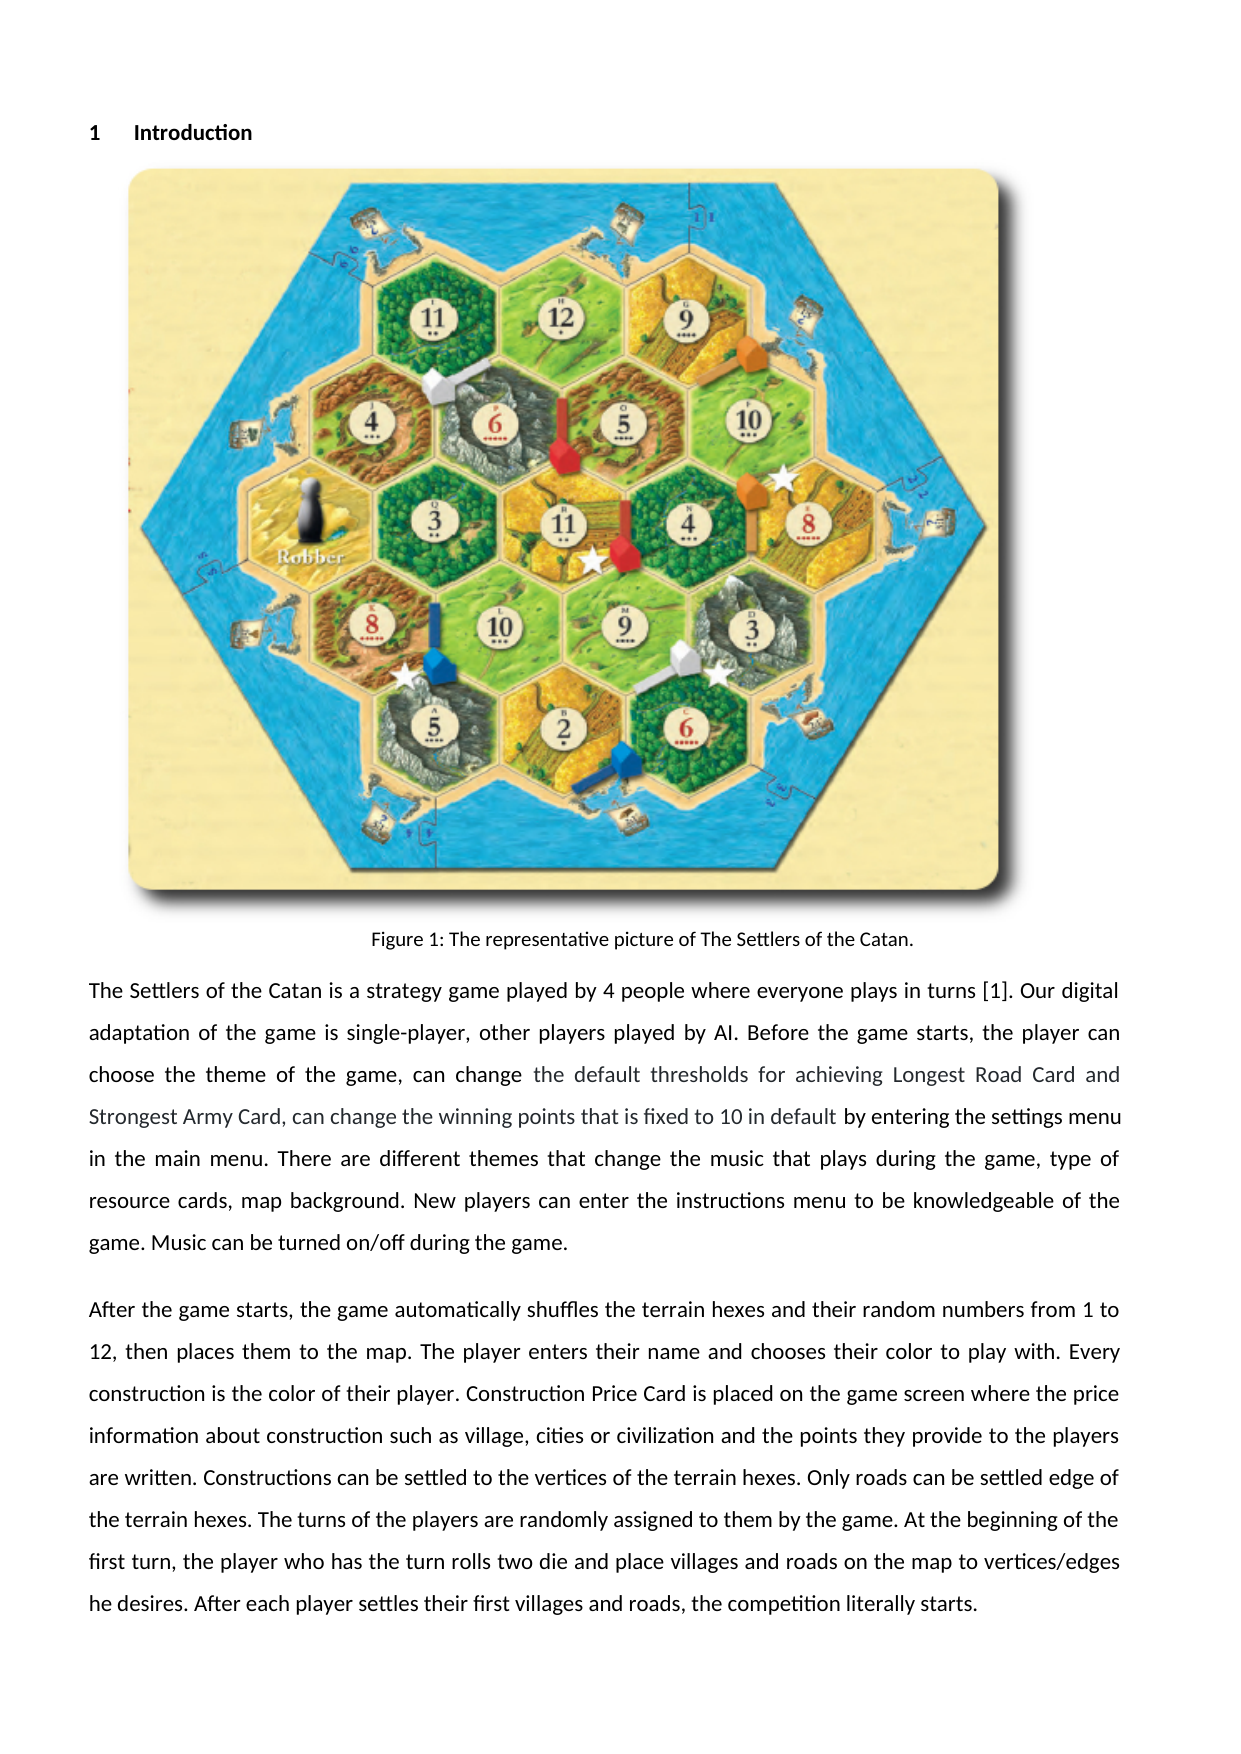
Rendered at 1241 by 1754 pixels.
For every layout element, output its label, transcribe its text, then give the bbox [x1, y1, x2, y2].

text After the game starts, the game automatically shuffles the terrain hexes and their random numbers from 1 to 12, then places them to the map. The player enters their name and chooses their color to play with. Every construction is the color of their player. Construction Price Card is placed on the game screen where the price information about construction such as village, cities or civilization and the points they provide to the players are written. Constructions can be settled to the vertices of the terrain hexes. Only roads can be settled edge of the terrain hexes. The turns of the players are randomly assigned to them by the game. At the beginning of the first turn, the player who has the turn rolls two die and place villages and roads on the map to vertices/edges he desires. After each player settles their first villages and roads, the competition literally starts. [88, 1295, 1122, 1617]
text The Settlers of the Catan is a strategy game played by 4 people where everyone plays in turns [1]. Our digital adaptation of the game is single-player, other players played by AI. Before the game starts, the player can choose the theme of the game, can change the default thresholds for achieving Longest Road Card and Strongest Army Card, can change the winning points that is fixed to 10 in default by entering the settings menu in the main menu. There are different themes that change the music that plays during the game, type of resource cards, map background. New players can enter the instructions menu to be knowledgeable of the game. Music can be turned on/off during the game. [88, 976, 1122, 1256]
picture [117, 158, 1037, 926]
subtitle 1 Introduction [88, 118, 1122, 146]
